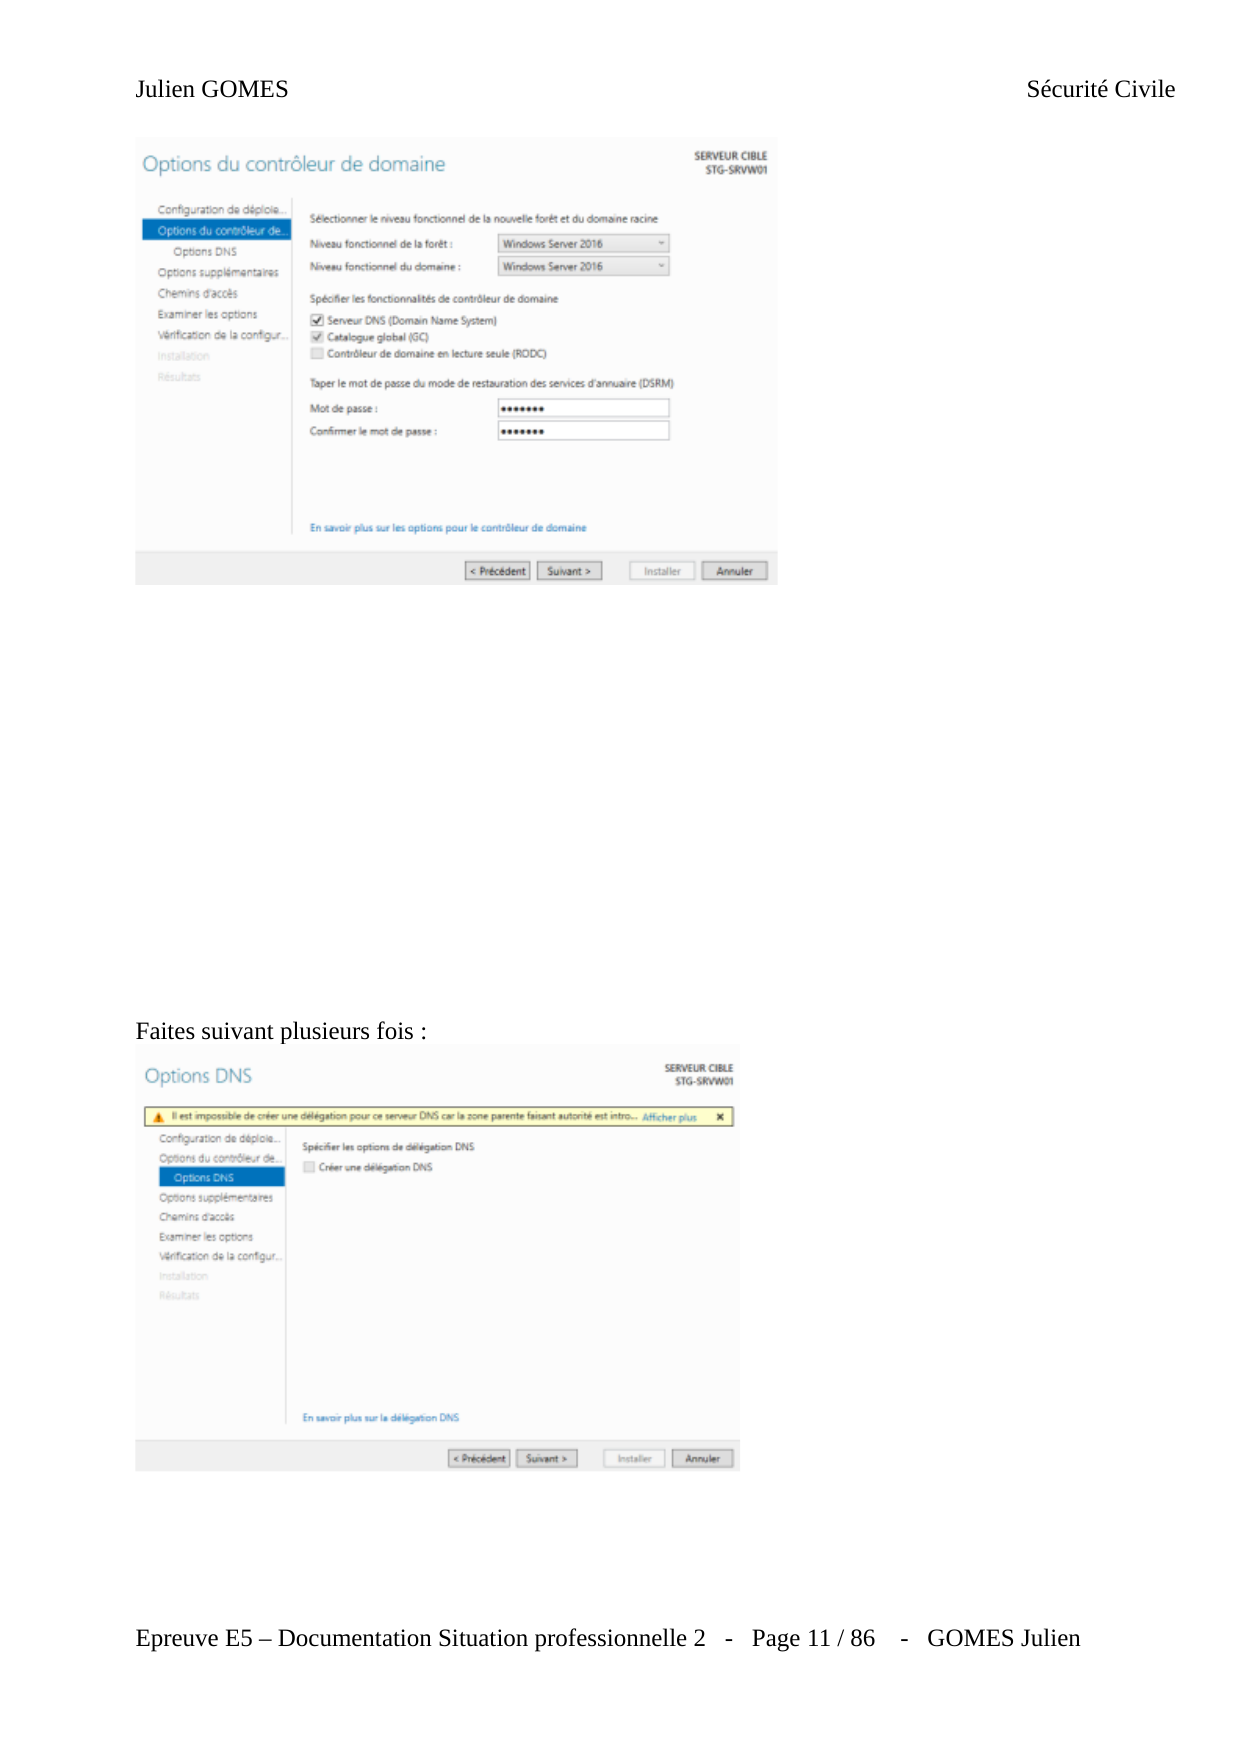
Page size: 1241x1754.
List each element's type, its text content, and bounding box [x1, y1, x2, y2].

picture [135, 1044, 741, 1473]
text Faites suivant plusieurs fois : [135, 1016, 1194, 1044]
picture [135, 137, 778, 585]
